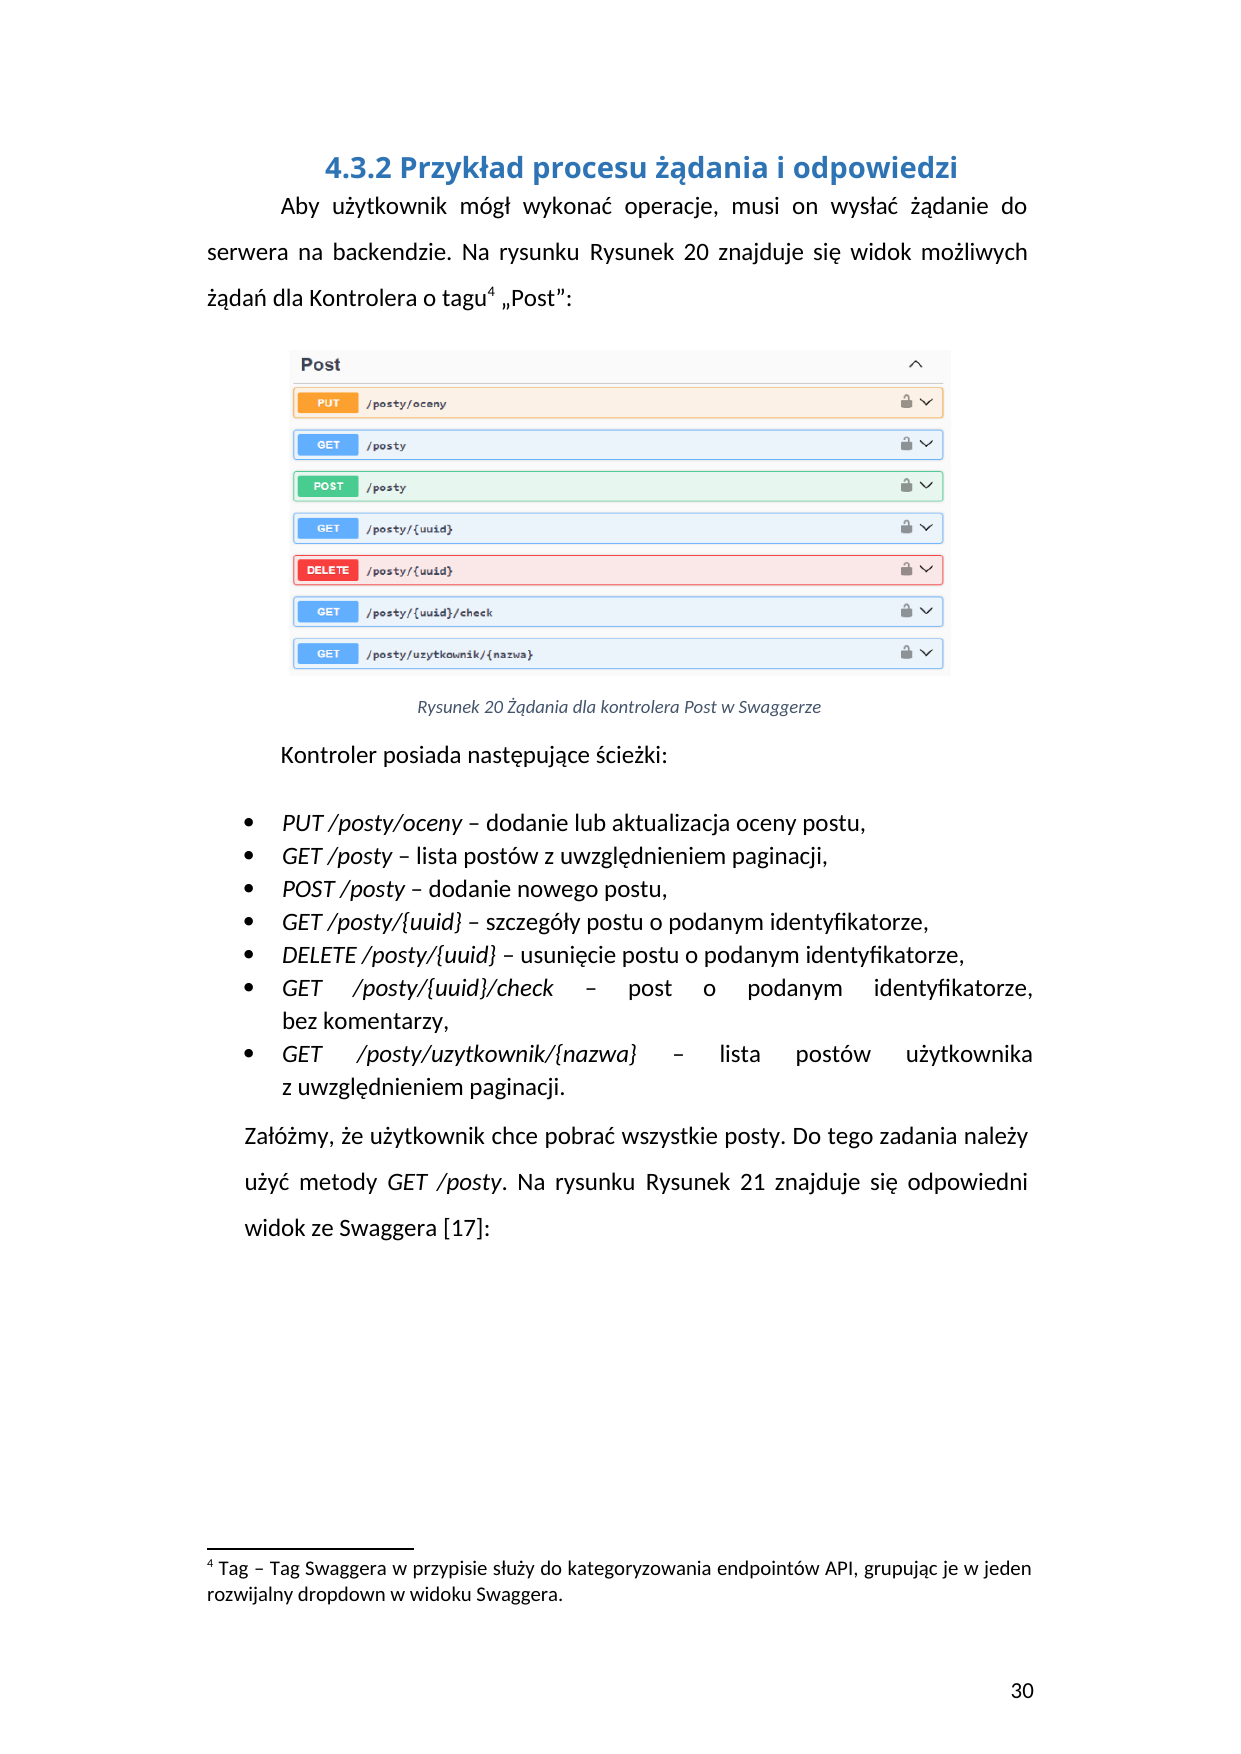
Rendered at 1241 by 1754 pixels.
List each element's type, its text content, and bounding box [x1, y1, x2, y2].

text Załóżmy, że użytkownik chce pobrać wszystkie posty. Do tego zadania należy użyć metody GET /posty. Na rysunku 21 znajduje się odpowiedni widok ze Swaggera : [244, 1120, 1029, 1242]
picture [289, 350, 951, 676]
list GET /posty/uzytkownik/{nazwa} – lista postów użytkownika z uwzględnieniem paginacji. [244, 1038, 1033, 1101]
list GET /posty/{uuid}/check – post o podanym identyfikatorze, bez komentarzy, [244, 972, 1033, 1035]
list POST /posty – dodanie nowego postu, [244, 873, 1033, 904]
text Kontroler posiada następujące ścieżki: [207, 739, 1029, 769]
text Aby użytkownik mógł wykonać operacje, musi on wysłać żądanie do serwera na backendzie. Na rysunku 20 znajduje się widok możliwych żądań dla Kontrolera o tagu „Post”: [207, 191, 1029, 312]
subtitle Przykład procesu żądania i odpowiedzi [295, 148, 1033, 187]
list PUT /posty/oceny – dodanie lub aktualizacja oceny postu, [244, 807, 1033, 838]
list DELETE /posty/{uuid} – usunięcie postu o podanym identyfikatorze, [244, 939, 1033, 969]
list GET /posty/{uuid} – szczegóły postu o podanym identyfikatorze, [244, 906, 1033, 937]
list GET /posty – lista postów z uwzględnieniem paginacji, [244, 840, 1033, 871]
